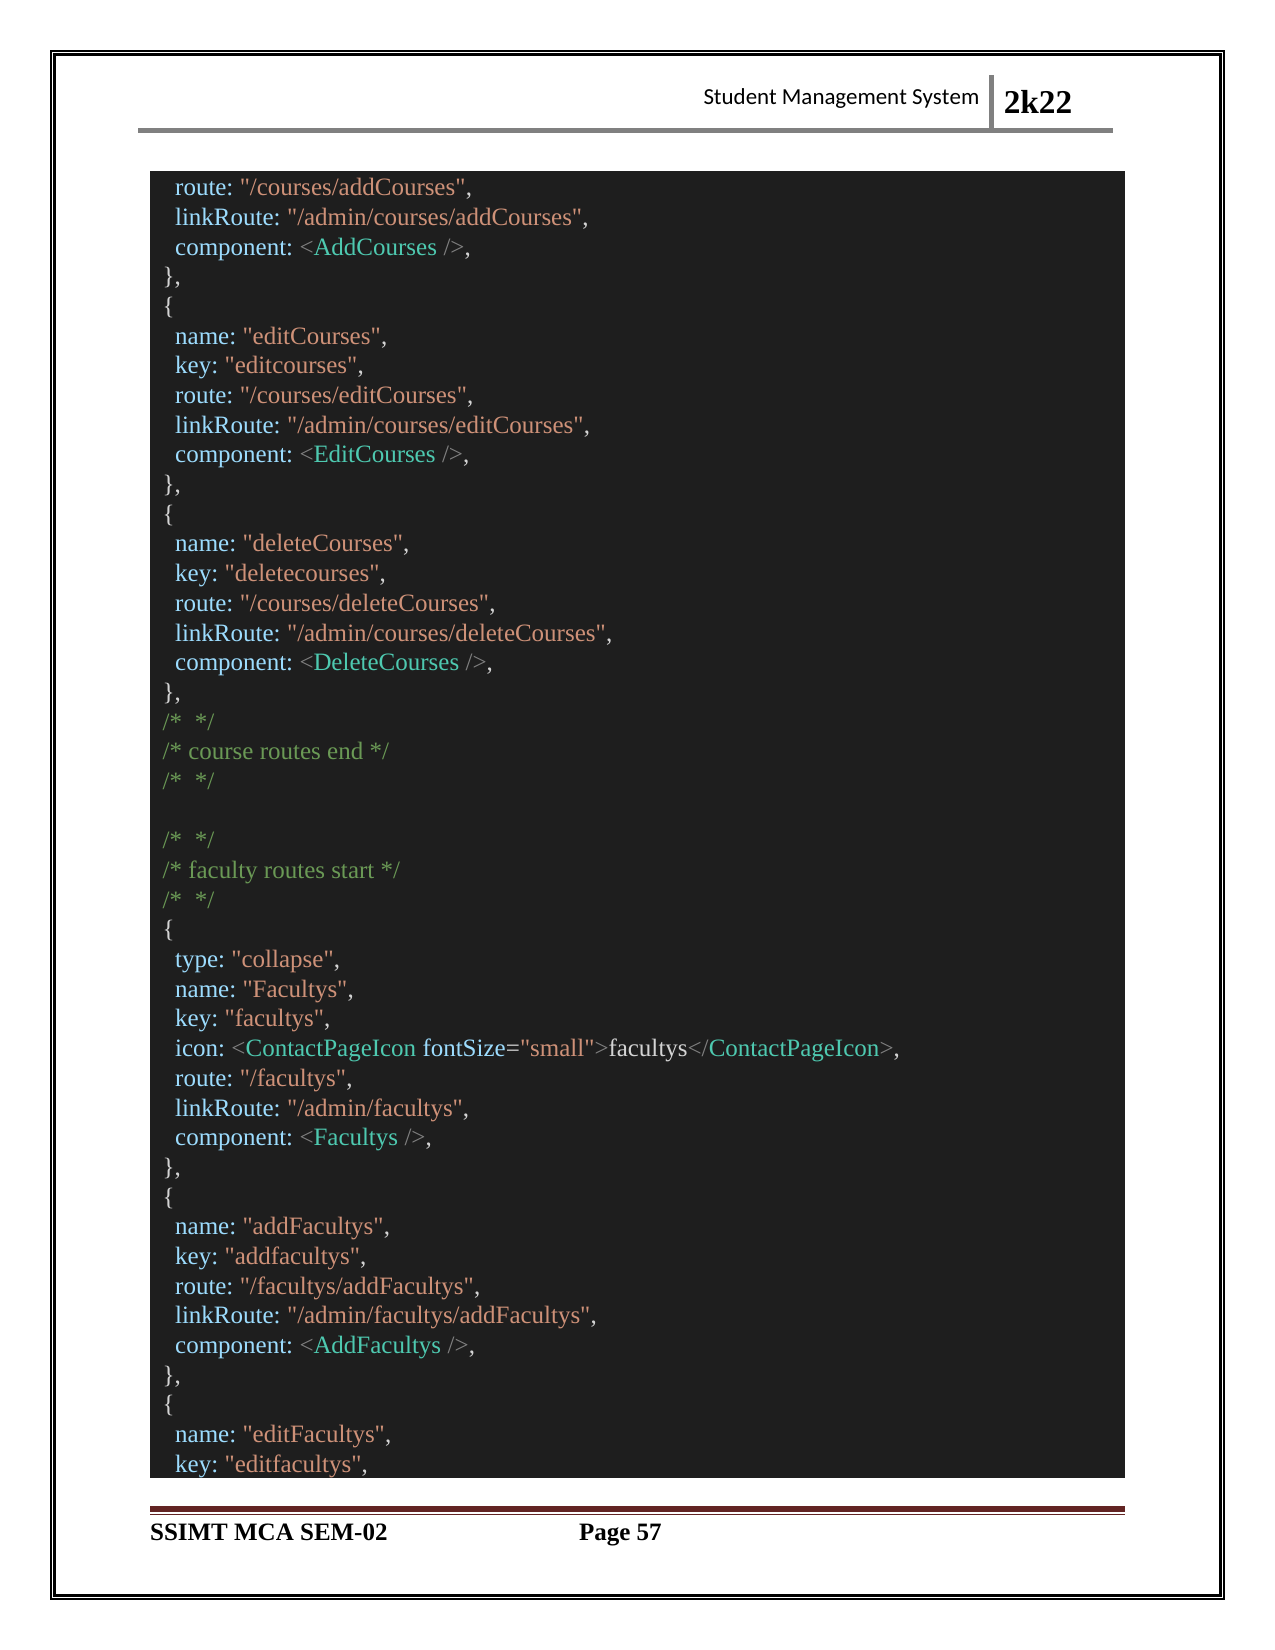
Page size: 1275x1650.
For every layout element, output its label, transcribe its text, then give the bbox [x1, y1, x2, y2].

text }, [150, 1151, 1125, 1181]
text }, [150, 260, 1125, 290]
text route: "/courses/addCourses", [150, 171, 1125, 201]
text /* */ [150, 765, 1125, 795]
text linkRoute: "/admin/courses/deleteCourses", [150, 617, 1125, 646]
text linkRoute: "/admin/facultys/addFacultys", [150, 1299, 1125, 1329]
text route: "/facultys/addFacultys", [150, 1270, 1125, 1299]
text linkRoute: "/admin/courses/editCourses", [150, 409, 1125, 438]
text name: "Facultys", [150, 973, 1125, 1003]
text name: "editFacultys", [150, 1418, 1125, 1448]
text name: "addFacultys", [150, 1210, 1125, 1240]
text linkRoute: "/admin/facultys", [150, 1092, 1125, 1121]
text /* */ [150, 824, 1125, 854]
text /* faculty routes start */ [150, 854, 1125, 884]
text /* */ [150, 884, 1125, 913]
text name: "deleteCourses", [150, 528, 1125, 557]
text type: "collapse", [150, 943, 1125, 973]
text { [150, 290, 1125, 320]
text component: <AddCourses />, [150, 231, 1125, 260]
text name: "editCourses", [150, 320, 1125, 349]
text { [150, 1388, 1125, 1418]
text key: "addfacultys", [150, 1240, 1125, 1270]
text route: "/courses/deleteCourses", [150, 587, 1125, 617]
text key: "deletecourses", [150, 557, 1125, 587]
text route: "/courses/editCourses", [150, 379, 1125, 409]
text component: <AddFacultys />, [150, 1329, 1125, 1359]
text { [150, 498, 1125, 528]
text component: <EditCourses />, [150, 438, 1125, 468]
text linkRoute: "/admin/courses/addCourses", [150, 201, 1125, 231]
text icon: <ContactPageIcon fontSize="small">facultys</ContactPageIcon>, [150, 1032, 1125, 1062]
text /* course routes end */ [150, 735, 1125, 765]
text route: "/facultys", [150, 1062, 1125, 1092]
text { [150, 1181, 1125, 1210]
text component: <Facultys />, [150, 1121, 1125, 1151]
text key: "editfacultys", [150, 1448, 1125, 1478]
text { [150, 913, 1125, 943]
text /* */ [150, 706, 1125, 735]
text component: <DeleteCourses />, [150, 646, 1125, 676]
text }, [150, 676, 1125, 706]
text key: "facultys", [150, 1003, 1125, 1032]
text key: "editcourses", [150, 349, 1125, 379]
text }, [150, 1359, 1125, 1388]
text }, [150, 468, 1125, 498]
